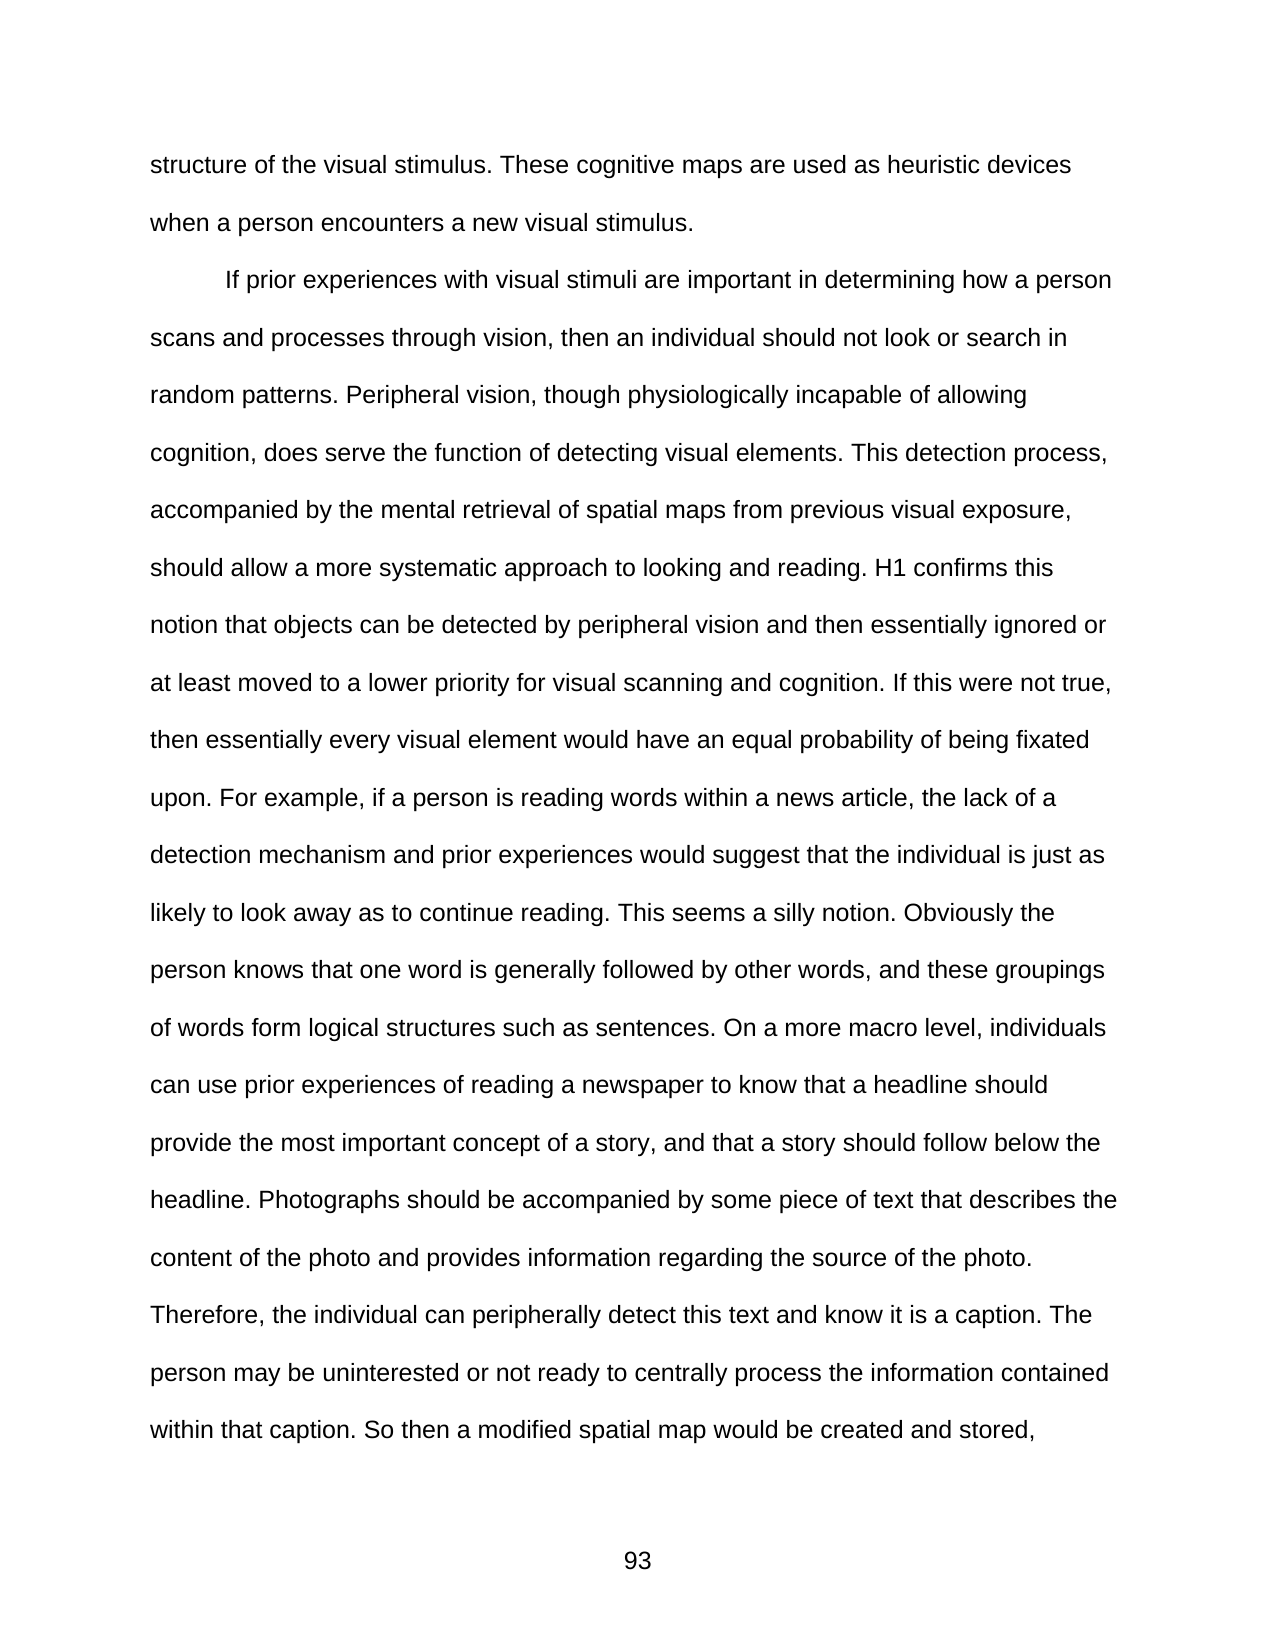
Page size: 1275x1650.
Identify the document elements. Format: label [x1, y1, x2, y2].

text [150, 150, 1125, 236]
text [150, 265, 1125, 1444]
